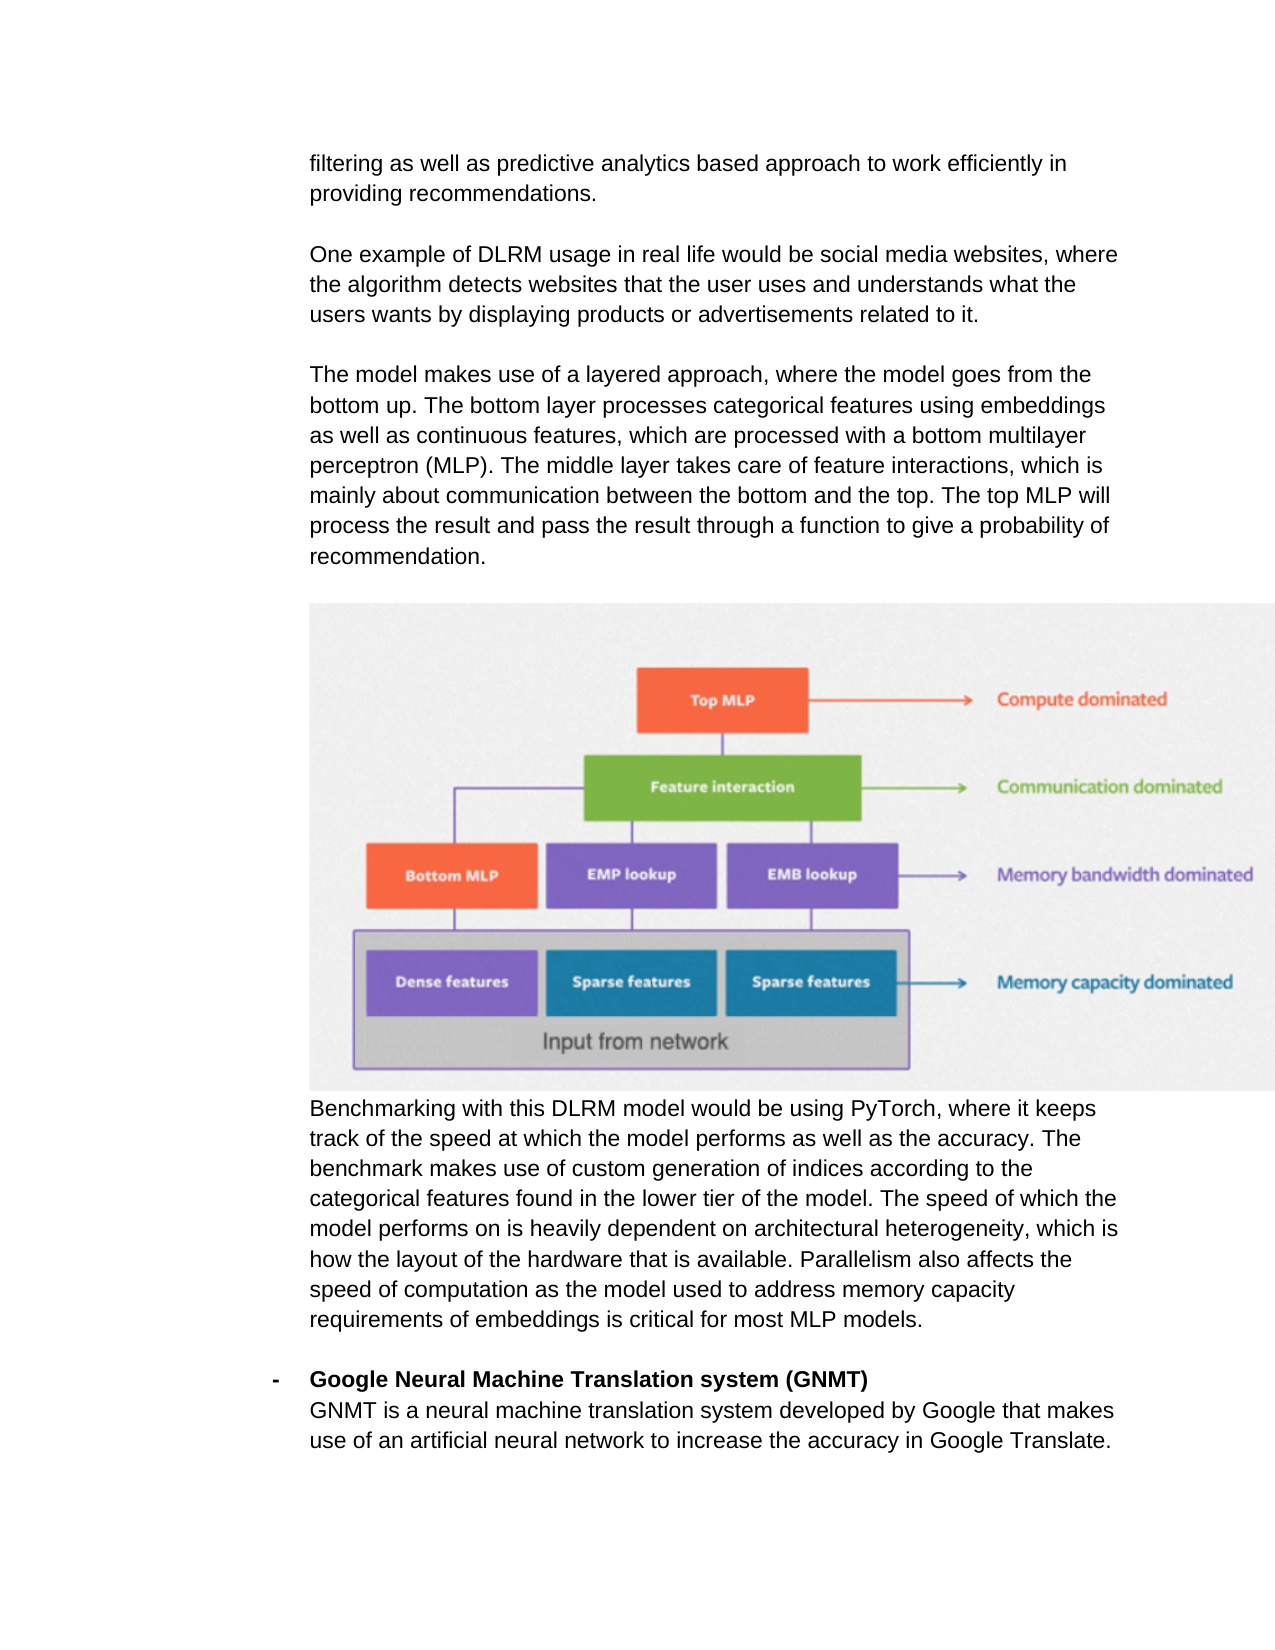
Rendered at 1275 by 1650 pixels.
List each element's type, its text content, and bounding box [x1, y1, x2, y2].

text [309, 1397, 1125, 1453]
list Google Neural Machine Translation system (GNMT) [272, 1366, 1125, 1393]
picture [309, 603, 1275, 1091]
text One example of DLRM usage in real life would be social media websites, where the algorithm detects websites that the user uses and understands what the users wants by displaying products or advertisements related to it. [309, 241, 1125, 327]
text Benchmarking with this DLRM model would be using PyTorch, where it keeps track of the speed at which the model performs as well as the accuracy. The benchmark makes use of custom generation of indices according to the categorical features found in the lower tier of the model. The speed of which the model performs on is heavily dependent on architectural heterogeneity, which is how the layout of the hardware that is available. Parallelism also affects the speed of computation as the model used to address memory capacity requirements of embeddings is critical for most MLP models. [309, 1094, 1125, 1332]
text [309, 150, 1125, 207]
text The model makes use of a layered approach, where the model goes from the bottom up. The bottom layer processes categorical features using embeddings as well as continuous features, which are processed with a bottom multilayer perceptron (MLP). The middle layer takes care of feature interactions, which is mainly about communication between the bottom and the top. The top MLP will process the result and pass the result through a function to give a probability of recommendation. [309, 361, 1125, 569]
